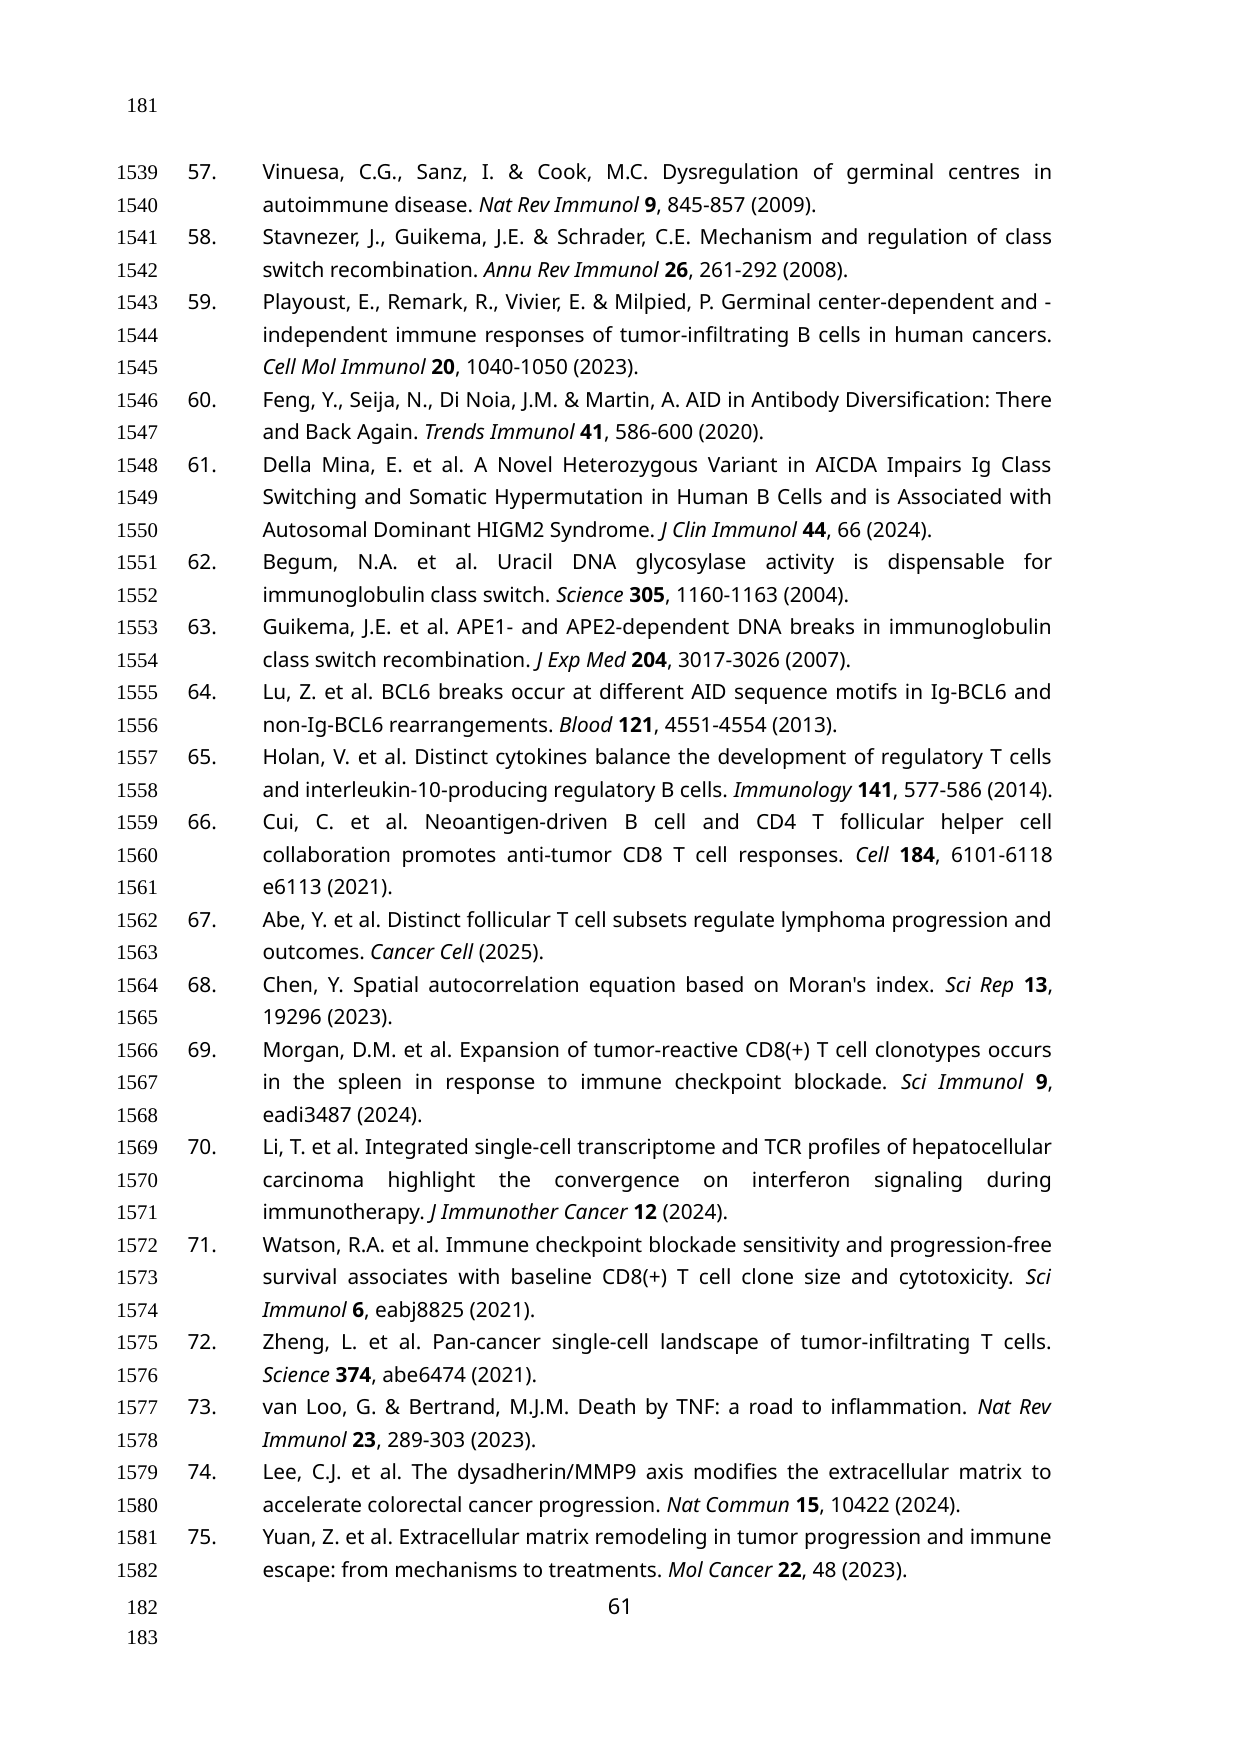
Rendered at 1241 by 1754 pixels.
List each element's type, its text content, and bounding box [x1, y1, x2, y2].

text 67. Abe, Y. et al. Distinct follicular T cell subsets regulate lymphoma progression and outcomes. Cancer Cell (2025). [187, 903, 1053, 968]
text 65. Holan, V. et al. Distinct cytokines balance the development of regulatory T cells and interleukin-10-producing regulatory B cells. Immunology 141, 577-586 (2014). [187, 741, 1053, 806]
text 69. Morgan, D.M. et al. Expansion of tumor-reactive CD8(+) T cell clonotypes occurs in the spleen in response to immune checkpoint blockade. Sci Immunol 9, eadi3487 (2024). [187, 1033, 1053, 1131]
text 59. Playoust, E., Remark, R., Vivier, E. & Milpied, P. Germinal center-dependent and -independent immune responses of tumor-infiltrating B cells in human cancers. Cell Mol Immunol 20, 1040-1050 (2023). [187, 286, 1053, 383]
text 63. Guikema, J.E. et al. APE1- and APE2-dependent DNA breaks in immunoglobulin class switch recombination. J Exp Med 204, 3017-3026 (2007). [187, 611, 1053, 676]
text 73. van Loo, G. & Bertrand, M.J.M. Death by TNF: a road to inflammation. Nat Rev Immunol 23, 289-303 (2023). [187, 1391, 1053, 1456]
text 70. Li, T. et al. Integrated single-cell transcriptome and TCR profiles of hepatocellular carcinoma highlight the convergence on interferon signaling during immunotherapy. J Immunother Cancer 12 (2024). [187, 1131, 1053, 1228]
text 74. Lee, C.J. et al. The dysadherin/MMP9 axis modifies the extracellular matrix to accelerate colorectal cancer progression. Nat Commun 15, 10422 (2024). [187, 1456, 1053, 1521]
text 57. Vinuesa, C.G., Sanz, I. & Cook, M.C. Dysregulation of germinal centres in autoimmune disease. Nat Rev Immunol 9, 845-857 (2009). [187, 156, 1053, 221]
text 62. Begum, N.A. et al. Uracil DNA glycosylase activity is dispensable for immunoglobulin class switch. Science 305, 1160-1163 (2004). [187, 546, 1053, 611]
text 71. Watson, R.A. et al. Immune checkpoint blockade sensitivity and progression-free survival associates with baseline CD8(+) T cell clone size and cytotoxicity. Sci Immunol 6, eabj8825 (2021). [187, 1228, 1053, 1326]
text 68. Chen, Y. Spatial autocorrelation equation based on Moran's index. Sci Rep 13, 19296 (2023). [187, 968, 1053, 1033]
text 75. Yuan, Z. et al. Extracellular matrix remodeling in tumor progression and immune escape: from mechanisms to treatments. Mol Cancer 22, 48 (2023). [187, 1521, 1053, 1586]
text 61. Della Mina, E. et al. A Novel Heterozygous Variant in AICDA Impairs Ig Class Switching and Somatic Hypermutation in Human B Cells and is Associated with Autosomal Dominant HIGM2 Syndrome. J Clin Immunol 44, 66 (2024). [187, 448, 1053, 546]
text 60. Feng, Y., Seija, N., Di Noia, J.M. & Martin, A. AID in Antibody Diversification: There and Back Again. Trends Immunol 41, 586-600 (2020). [187, 383, 1053, 448]
text 64. Lu, Z. et al. BCL6 breaks occur at different AID sequence motifs in Ig-BCL6 and non-Ig-BCL6 rearrangements. Blood 121, 4551-4554 (2013). [187, 676, 1053, 741]
text 72. Zheng, L. et al. Pan-cancer single-cell landscape of tumor-infiltrating T cells. Science 374, abe6474 (2021). [187, 1326, 1053, 1391]
text 58. Stavnezer, J., Guikema, J.E. & Schrader, C.E. Mechanism and regulation of class switch recombination. Annu Rev Immunol 26, 261-292 (2008). [187, 221, 1053, 286]
text 66. Cui, C. et al. Neoantigen-driven B cell and CD4 T follicular helper cell collaboration promotes anti-tumor CD8 T cell responses. Cell 184, 6101-6118 e6113 (2021). [187, 806, 1053, 903]
